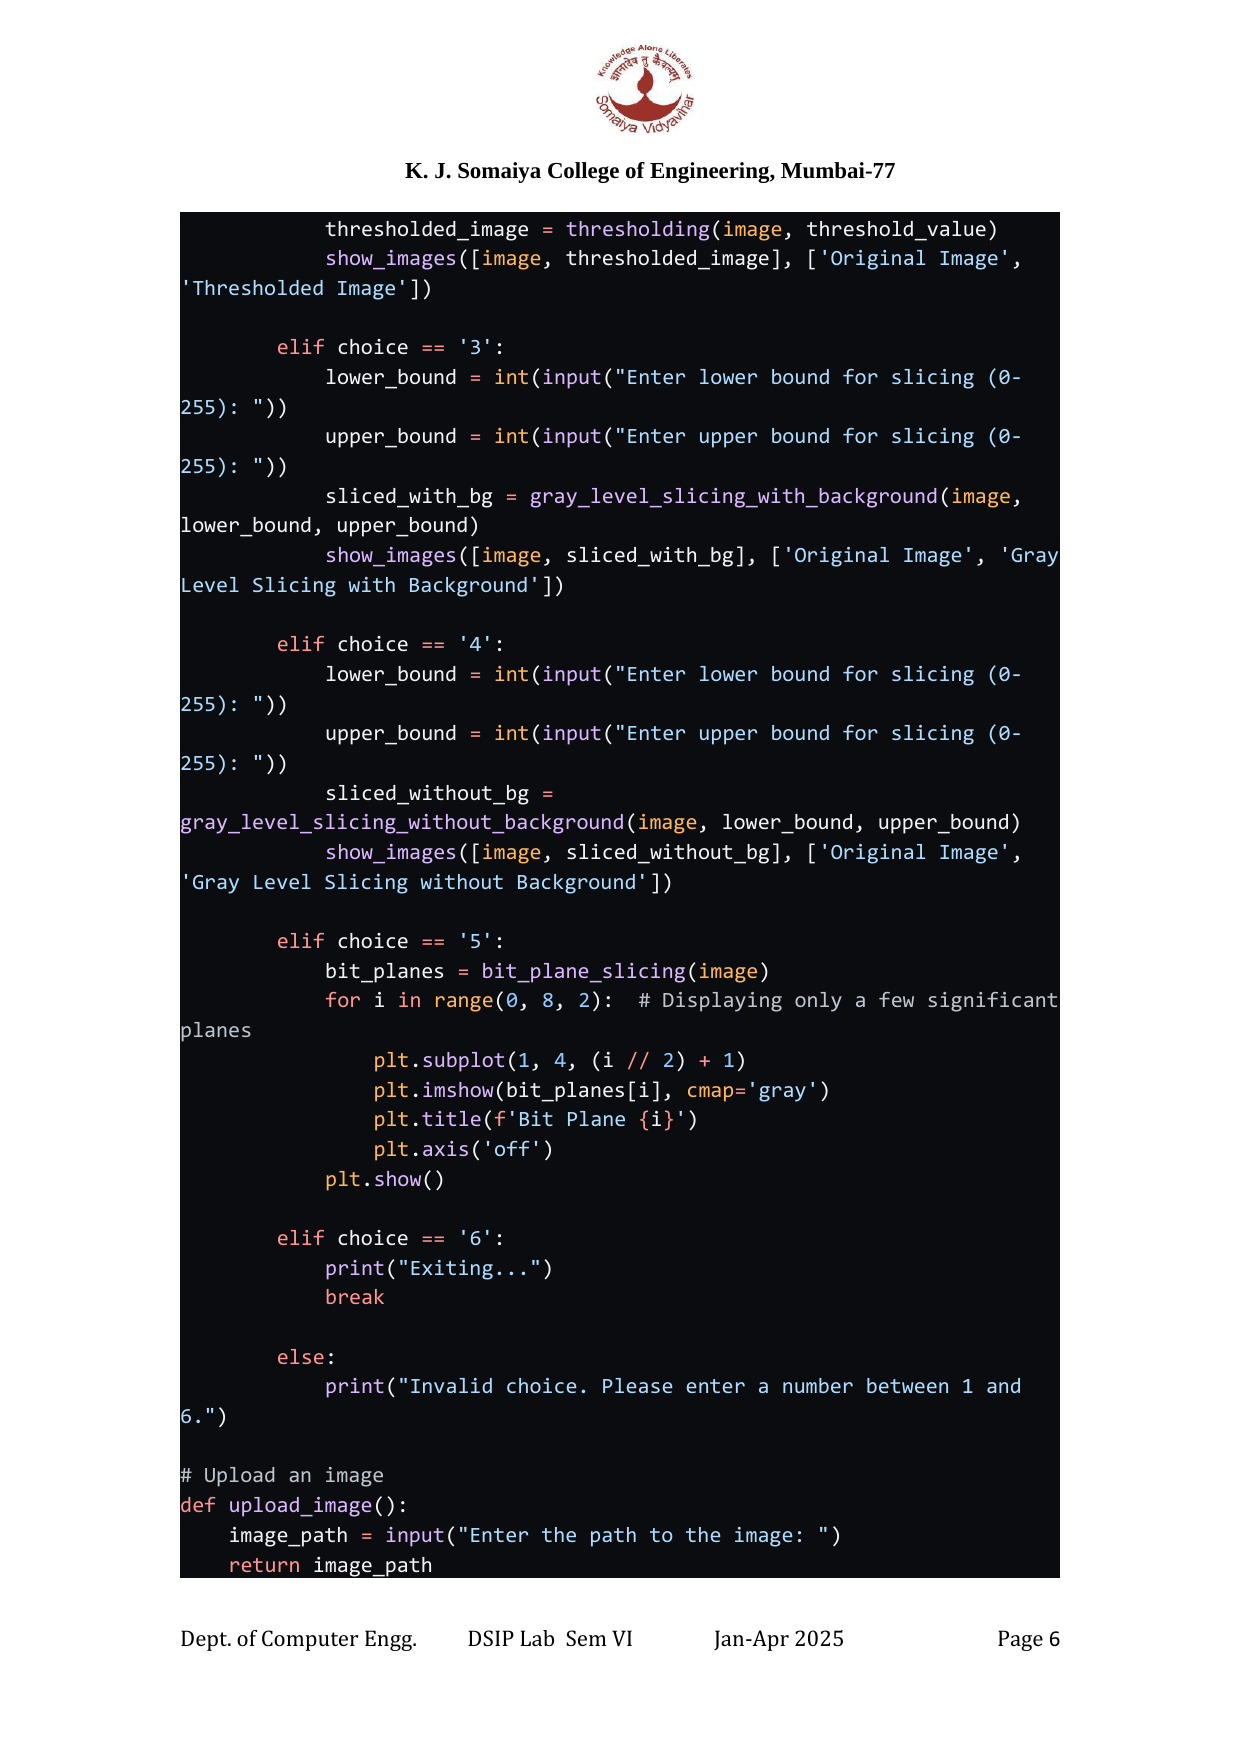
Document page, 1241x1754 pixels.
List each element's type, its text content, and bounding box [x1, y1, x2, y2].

text thresholded_image = thresholding(image, threshold_value) [180, 212, 1060, 242]
text for i in range(0, 8, 2): # Displaying only a few significant planes [180, 984, 1060, 1043]
text bit_planes = bit_plane_slicing(image) [180, 954, 1060, 984]
text plt.title(f'Bit Plane {i}') [180, 1103, 1060, 1132]
text elif choice == '4': [180, 628, 1060, 657]
text plt.imshow(bit_planes[i], cmap='gray') [180, 1073, 1060, 1103]
text elif choice == '3': [180, 331, 1060, 360]
text print("Invalid choice. Please enter a number between 1 and 6.") [180, 1370, 1060, 1429]
text sliced_without_bg = gray_level_slicing_without_background(image, lower_bound, upper_bound) [180, 776, 1060, 835]
text show_images([image, sliced_with_bg], ['Original Image', 'Gray Level Slicing with Background']) [180, 538, 1060, 598]
picture [596, 45, 694, 133]
text return image_path [180, 1548, 1060, 1578]
text upper_bound = int(input("Enter upper bound for slicing (0-255): ")) [180, 420, 1060, 479]
text sliced_with_bg = gray_level_slicing_with_background(image, lower_bound, upper_bound) [180, 479, 1060, 538]
text upper_bound = int(input("Enter upper bound for slicing (0-255): ")) [180, 717, 1060, 776]
text else: [180, 1340, 1060, 1370]
text plt.show() [180, 1162, 1060, 1192]
text show_images([image, sliced_without_bg], ['Original Image', 'Gray Level Slicing without Background']) [180, 835, 1060, 895]
text # Upload an image [180, 1459, 1060, 1488]
text lower_bound = int(input("Enter lower bound for slicing (0-255): ")) [180, 360, 1060, 420]
text plt.subplot(1, 4, (i // 2) + 1) [180, 1043, 1060, 1073]
text plt.axis('off') [180, 1132, 1060, 1162]
text image_path = input("Enter the path to the image: ") [180, 1518, 1060, 1548]
text break [180, 1281, 1060, 1310]
text elif choice == '5': [180, 924, 1060, 954]
text show_images([image, thresholded_image], ['Original Image', 'Thresholded Image']) [180, 242, 1060, 301]
text elif choice == '6': [180, 1221, 1060, 1251]
text print("Exiting...") [180, 1251, 1060, 1281]
text lower_bound = int(input("Enter lower bound for slicing (0-255): ")) [180, 657, 1060, 717]
text def upload_image(): [180, 1488, 1060, 1518]
